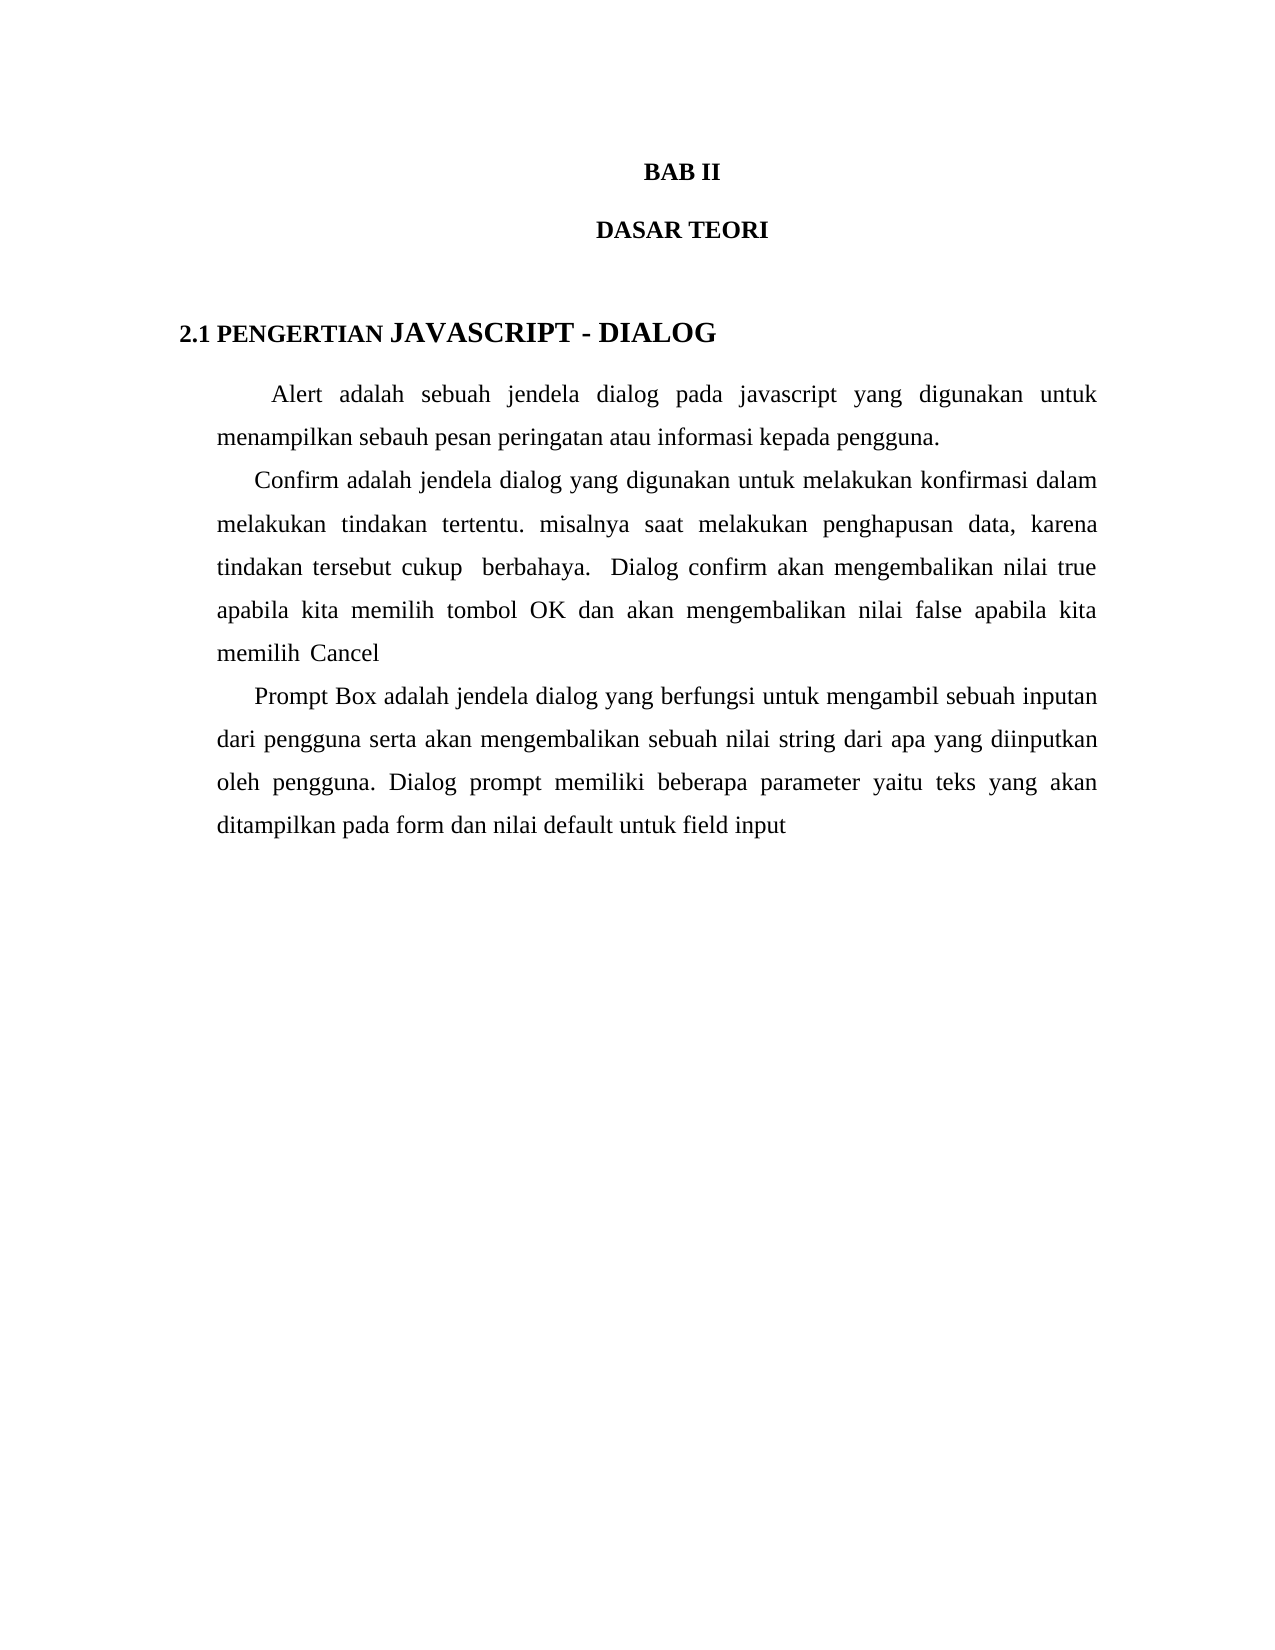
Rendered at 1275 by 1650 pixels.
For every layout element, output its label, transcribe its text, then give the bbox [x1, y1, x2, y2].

text Confirm adalah jendela dialog yang digunakan untuk melakukan konfirmasi dalam melakukan tindakan tertentu. misalnya saat melakukan penghapusan data, karena tindakan tersebut cukup berbahaya. Dialog confirm akan mengembalikan nilai true apabila kita memilih tombol OK dan akan mengembalikan nilai false apabila kita memilih Cancel [217, 466, 1098, 667]
list BAB II [254, 157, 1110, 186]
text Prompt Box adalah jendela dialog yang berfungsi untuk mengambil sebuah inputan dari pengguna serta akan mengembalikan sebuah nilai string dari apa yang diinputkan oleh pengguna. Dialog prompt memiliki beberapa parameter yaitu teks yang akan ditampilkan pada form dan nilai default untuk field input [217, 681, 1098, 839]
text Alert adalah sebuah jendela dialog pada javascript yang digunakan untuk menampilkan sebauh pesan peringatan atau informasi kepada pengguna. [217, 379, 1097, 451]
subtitle PENGERTIAN JAVASCRIPT - DIALOG [179, 315, 1110, 349]
list DASAR TEORI [254, 215, 1110, 243]
